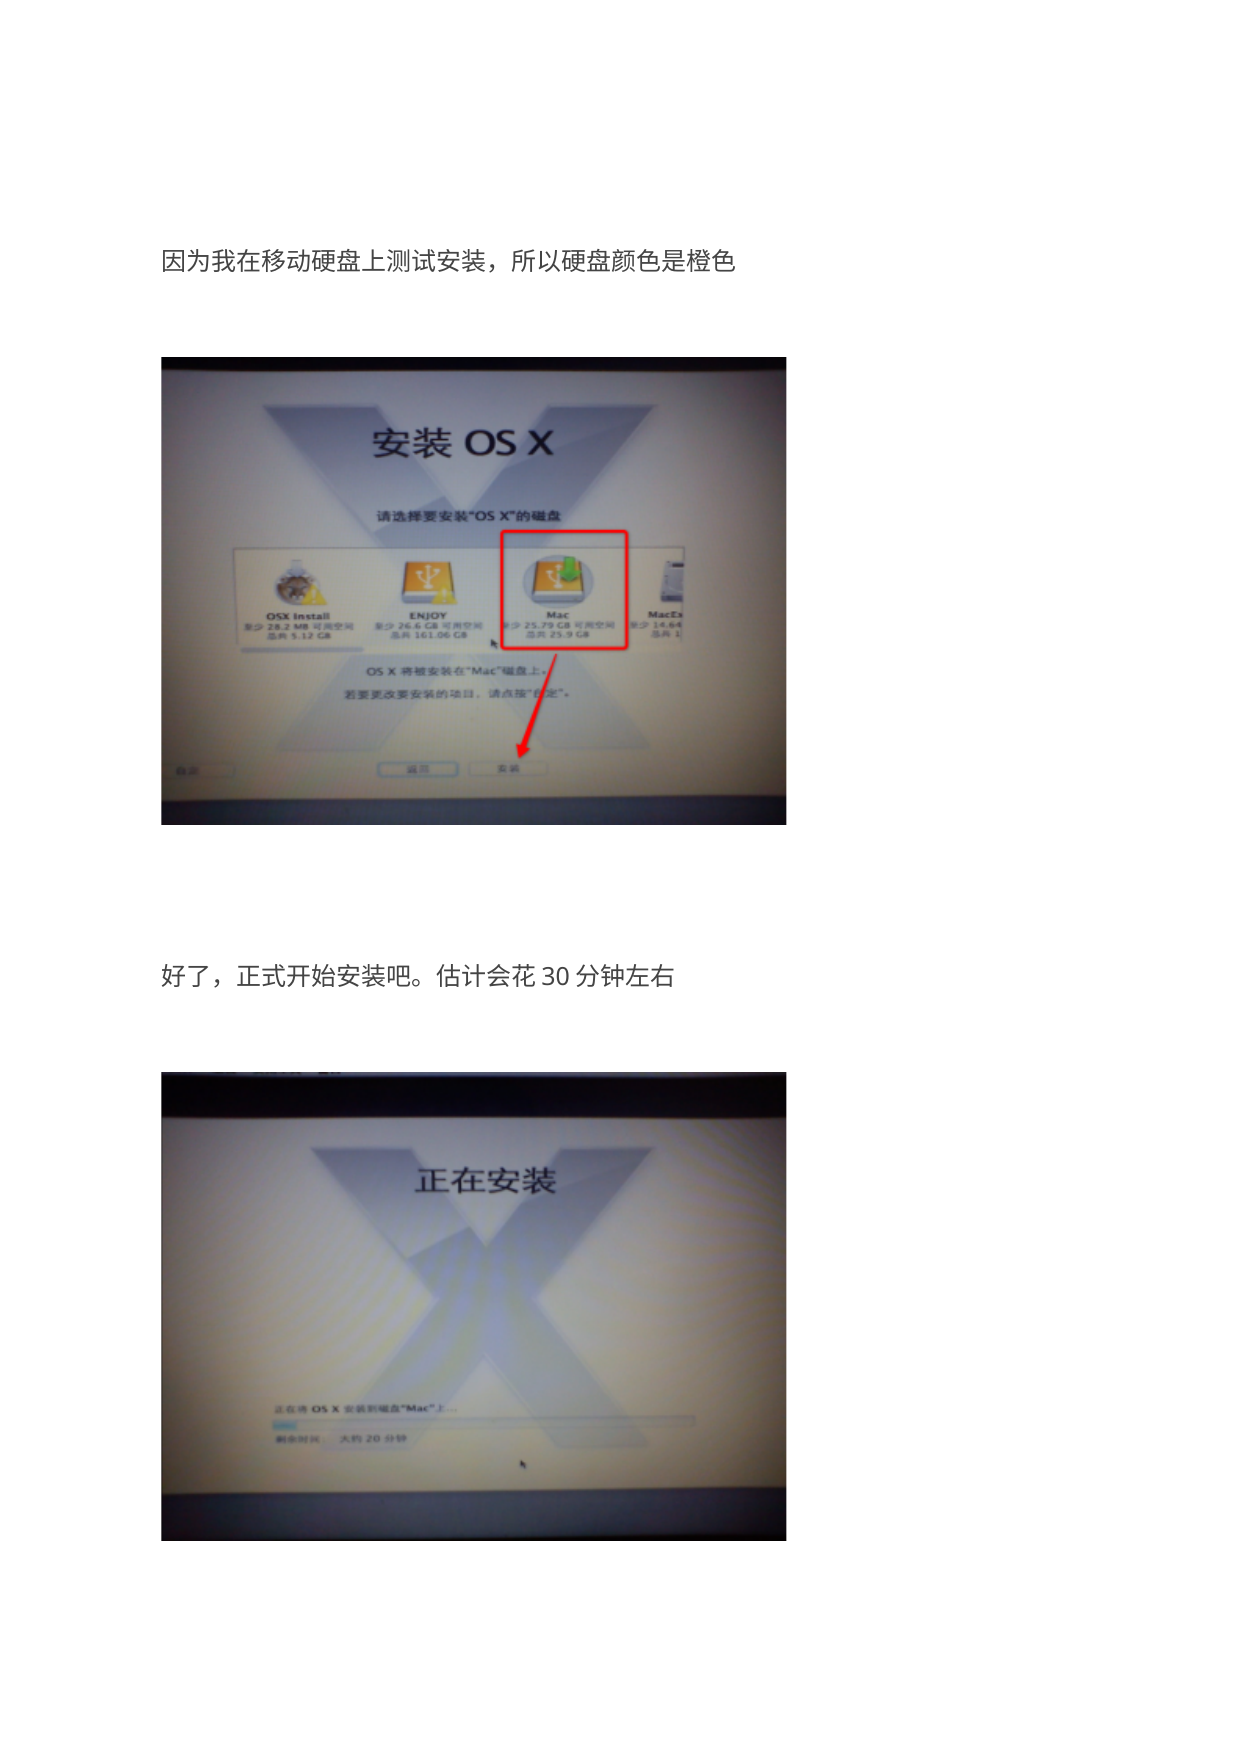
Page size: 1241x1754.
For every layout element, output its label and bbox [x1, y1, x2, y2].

table_header [161, 162, 1240, 1559]
picture [161, 357, 787, 825]
picture [161, 1072, 787, 1541]
